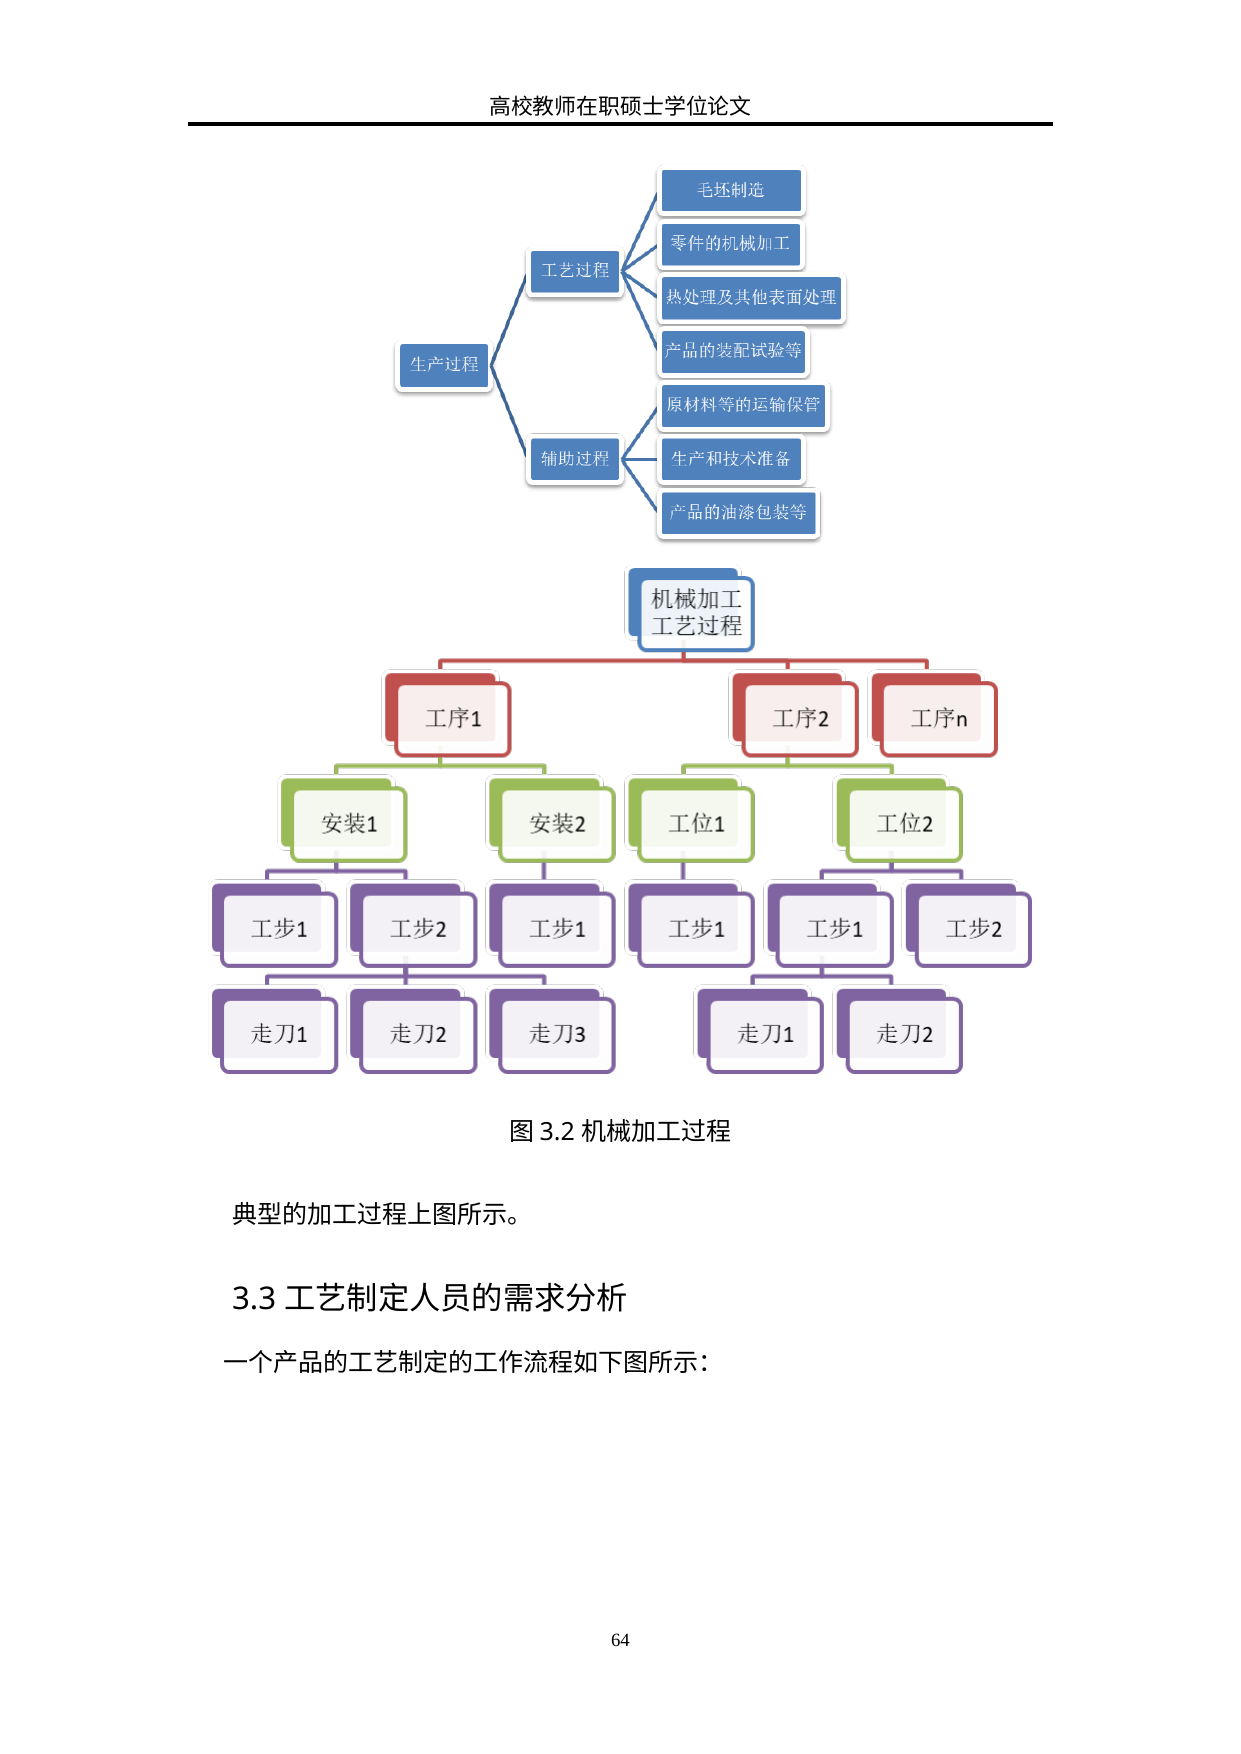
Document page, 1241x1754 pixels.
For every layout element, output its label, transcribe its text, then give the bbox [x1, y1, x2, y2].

text 3.3 工艺制定人员的需求分析 [187, 1263, 1053, 1328]
text 图3.2 机械加工过程 [187, 1097, 1053, 1162]
text 典型的加工过程上图所示。 [187, 1180, 1053, 1245]
picture [321, 162, 919, 547]
picture [187, 564, 1053, 1074]
text 一个产品的工艺制定的工作流程如下图所示： [187, 1328, 1053, 1393]
